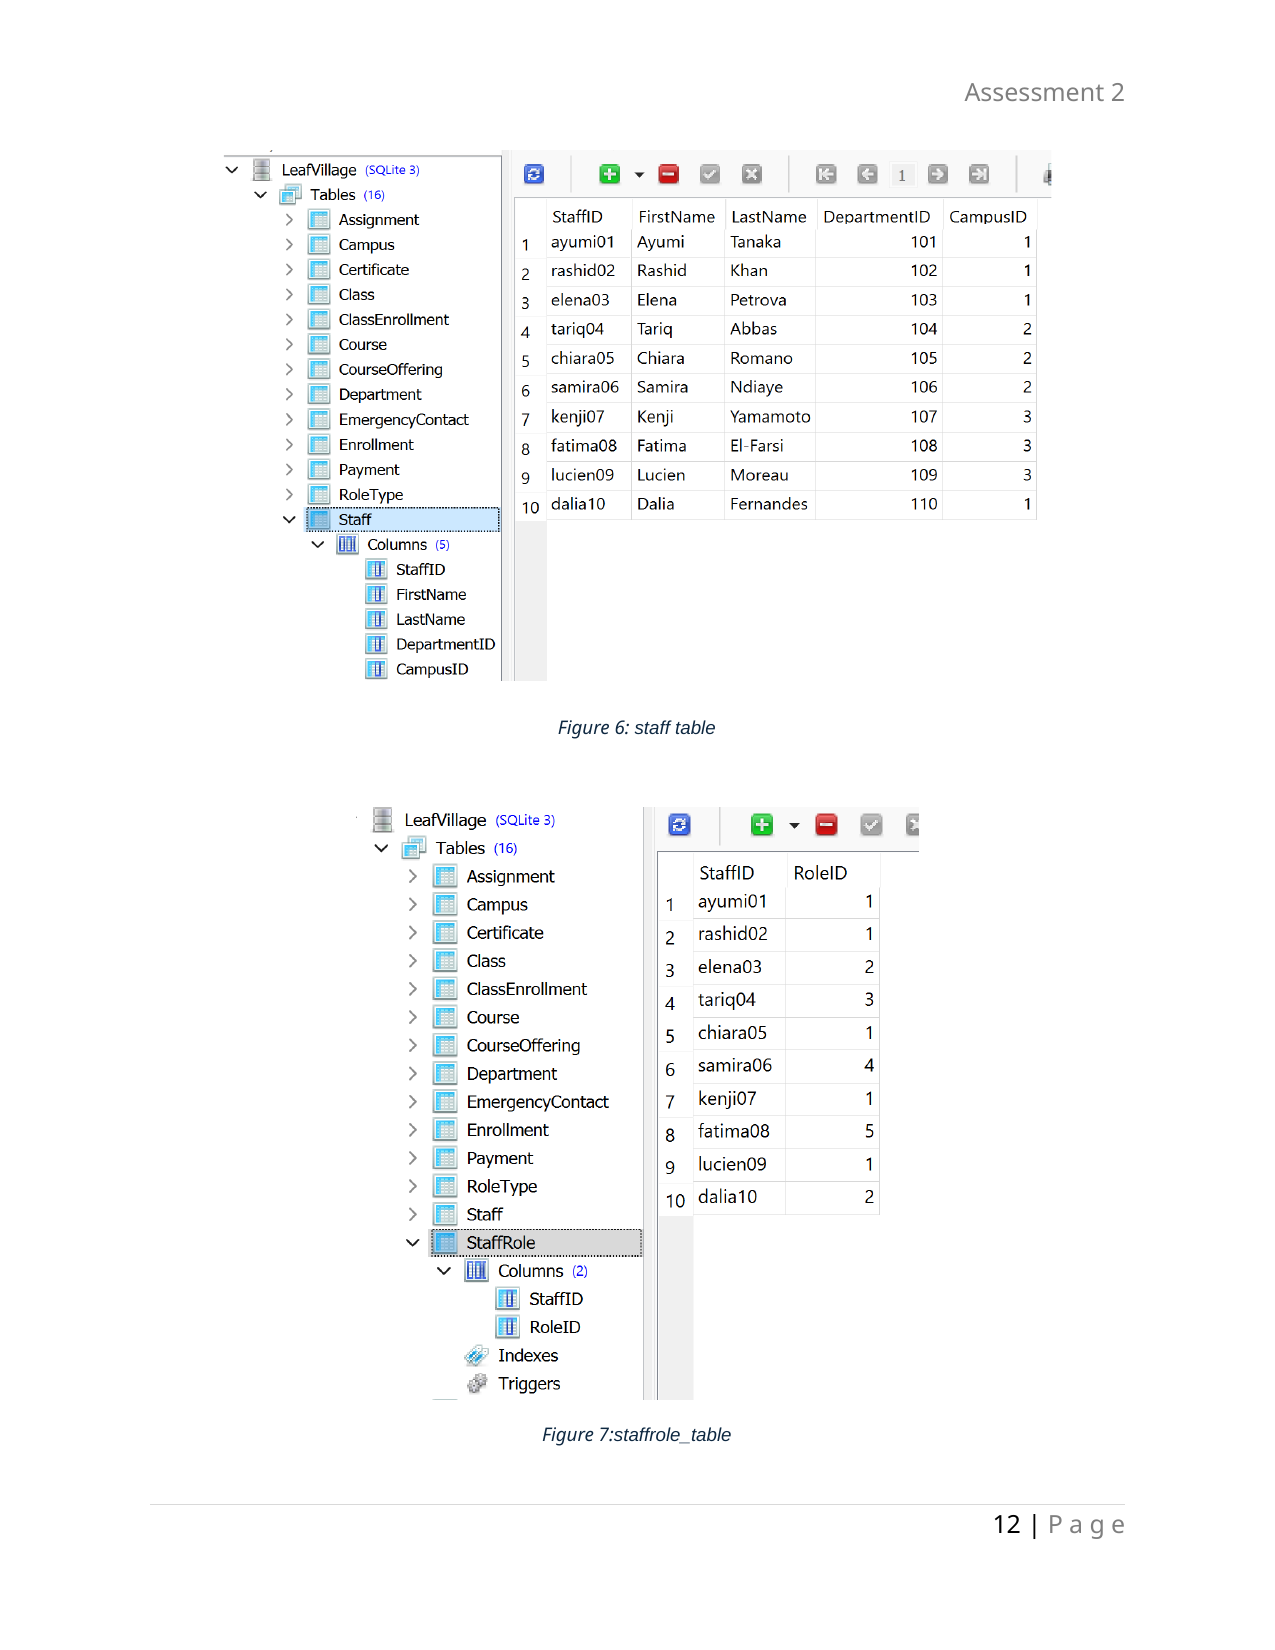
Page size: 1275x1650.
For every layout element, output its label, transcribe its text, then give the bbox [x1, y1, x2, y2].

picture [356, 807, 919, 1400]
text Figure 6: staff table [150, 715, 1125, 740]
text Figure 7:staffrole_table [150, 1421, 1125, 1447]
picture [223, 150, 1052, 681]
